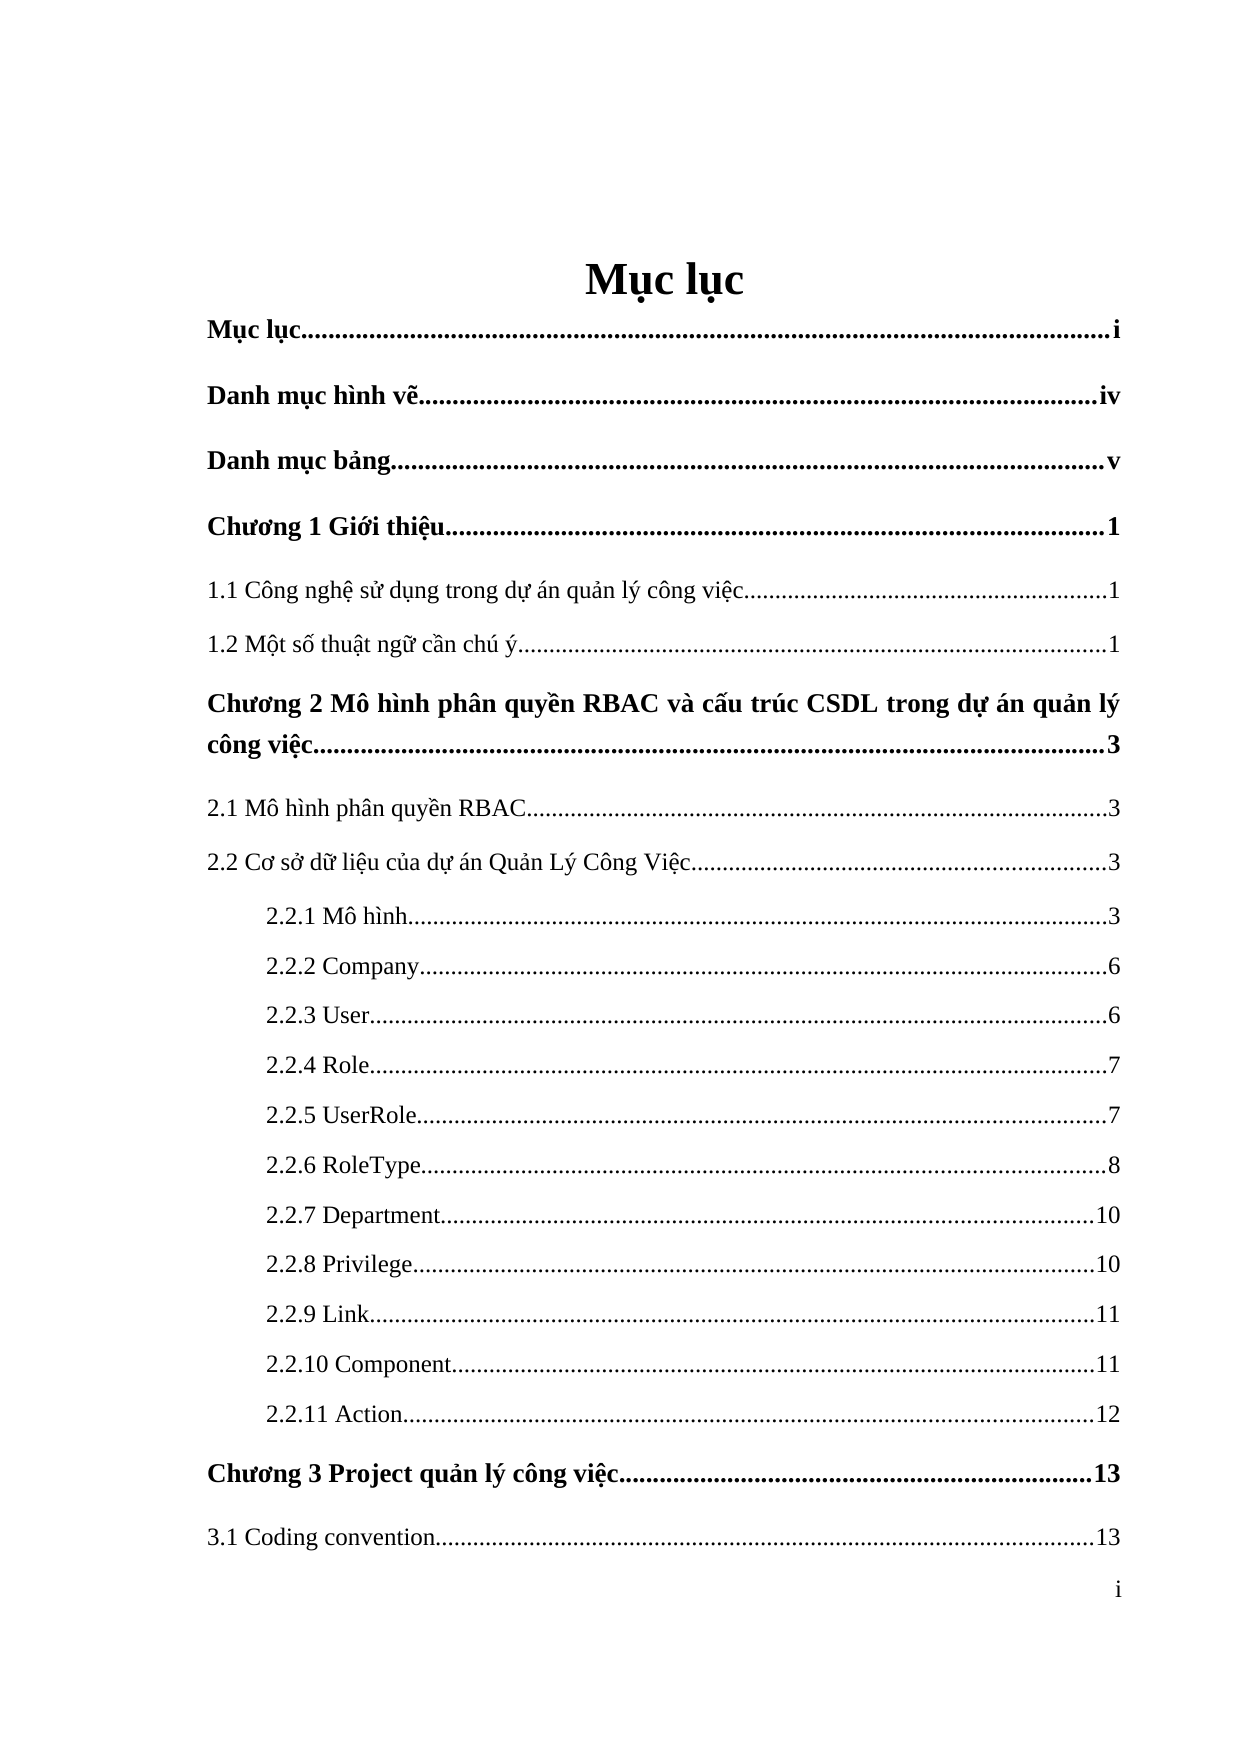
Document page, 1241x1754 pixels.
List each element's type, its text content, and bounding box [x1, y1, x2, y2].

text Chương 2 Mô hình phân quyền RBAC và cấu trúc CSDL trong dự án quản lý công việc 3 [207, 687, 1122, 759]
text 2.2.1 Mô hình 3 [266, 901, 1122, 930]
text 1.2 Một số thuật ngữ cần chú ý 1 [207, 629, 1122, 658]
text Chương 3 Project quản lý công việc 13 [207, 1457, 1122, 1488]
text 2.2.2 Company 6 [266, 951, 1122, 979]
text 3.1 Coding convention 13 [207, 1522, 1122, 1551]
text Danh mục hình vẽ iv [207, 379, 1122, 410]
text Chương 1 Giới thiệu 1 [207, 510, 1122, 541]
text 1.1 Công nghệ sử dụng trong dự án quản lý công việc 1 [207, 575, 1122, 604]
text 2.2.10 Component 11 [266, 1349, 1122, 1378]
text 2.1 Mô hình phân quyền RBAC 3 [207, 793, 1122, 822]
text 2.2.3 User 6 [266, 1001, 1122, 1029]
text Mục lục i [207, 139, 1122, 345]
text 2.2.7 Department 10 [266, 1200, 1122, 1228]
text 2.2.4 Role 7 [266, 1050, 1122, 1079]
text 2.2.5 UserRole 7 [266, 1100, 1122, 1129]
text 2.2 Cơ sở dữ liệu của dự án Quản Lý Công Việc 3 [207, 847, 1122, 876]
text 2.2.6 RoleType 8 [266, 1150, 1122, 1179]
text 2.2.8 Privilege 10 [266, 1249, 1122, 1278]
text 2.2.11 Action 12 [266, 1399, 1122, 1428]
text 2.2.9 Link 11 [266, 1299, 1122, 1328]
text Danh mục bảng v [207, 444, 1122, 476]
subtitle Mục lục [585, 252, 744, 304]
